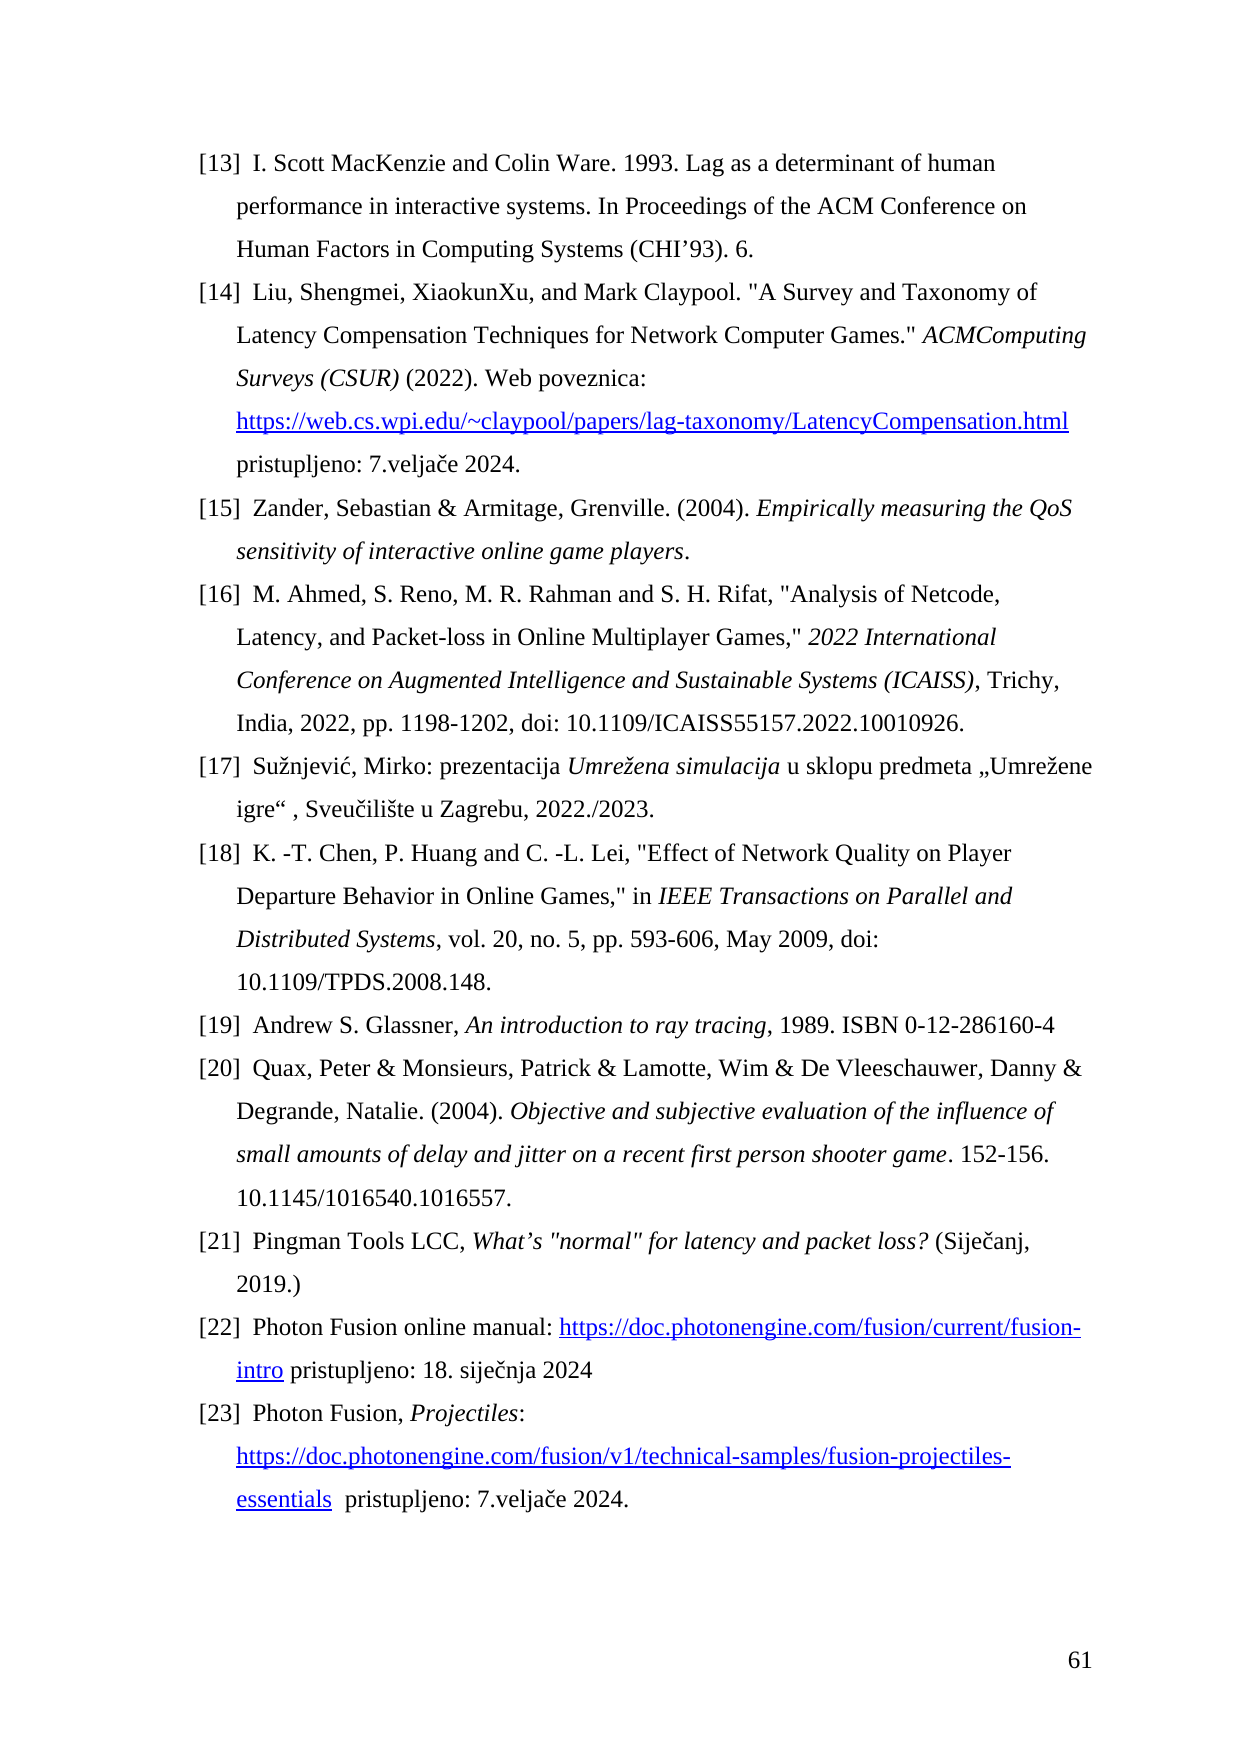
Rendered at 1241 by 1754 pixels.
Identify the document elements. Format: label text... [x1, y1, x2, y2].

list I. Scott MacKenzie and Colin Ware. 1993. Lag as a determinant of human performance in interactive systems. In Proceedings of the ACM Conference on Human Factors in Computing Systems (CHI’93). 6. [199, 148, 1092, 263]
list Sužnjević, Mirko: prezentacija Umrežena simulacija u sklopu predmeta „Umrežene igre“ , Sveučilište u Zagrebu, 2022./2023. [199, 751, 1092, 823]
list M. Ahmed, S. Reno, M. R. Rahman and S. H. Rifat, "Analysis of Netcode, Latency, and Packet-loss in Online Multiplayer Games," 2022 International Conference on Augmented Intelligence and Sustainable Systems (ICAISS), Trichy, India, 2022, pp. 1198-1202, doi: 10.1109/ICAISS55157.2022.10010926. [199, 579, 1092, 737]
list Andrew S. Glassner, An introduction to ray tracing, 1989. ISBN 0-12-286160-4 [199, 1010, 1092, 1039]
list Pingman Tools LCC, What’s "normal" for latency and packet loss? (Siječanj, 2019.) [199, 1226, 1092, 1298]
list K. -T. Chen, P. Huang and C. -L. Lei, "Effect of Network Quality on Player Departure Behavior in Online Games," in IEEE Transactions on Parallel and Distributed Systems, vol. 20, no. 5, pp. 593-606, May 2009, doi: 10.1109/TPDS.2008.148. [199, 838, 1092, 996]
list Photon Fusion, Projectiles: https://doc.photonengine.com/fusion/v1/technical-samples/fusion-projectiles-essentials pristupljeno: 7.veljače 2024. [199, 1398, 1092, 1513]
list Zander, Sebastian & Armitage, Grenville. (2004). Empirically measuring the QoS sensitivity of interactive online game players. [199, 493, 1092, 564]
list Liu, Shengmei, XiaokunXu, and Mark Claypool. "A Survey and Taxonomy of Latency Compensation Techniques for Network Computer Games." ACMComputing Surveys (CSUR) (2022). Web poveznica: https://web.cs.wpi.edu/~claypool/papers/lag-taxonomy/LatencyCompensation.html pristupljeno: 7.veljače 2024. [199, 277, 1092, 478]
list Photon Fusion online manual: https://doc.photonengine.com/fusion/current/fusion-intro pristupljeno: 18. siječnja 2024 [199, 1312, 1092, 1384]
list Quax, Peter & Monsieurs, Patrick & Lamotte, Wim & De Vleeschauwer, Danny & Degrande, Natalie. (2004). Objective and subjective evaluation of the influence of small amounts of delay and jitter on a recent first person shooter game. 152-156. 10.1145/1016540.1016557. [199, 1053, 1092, 1211]
